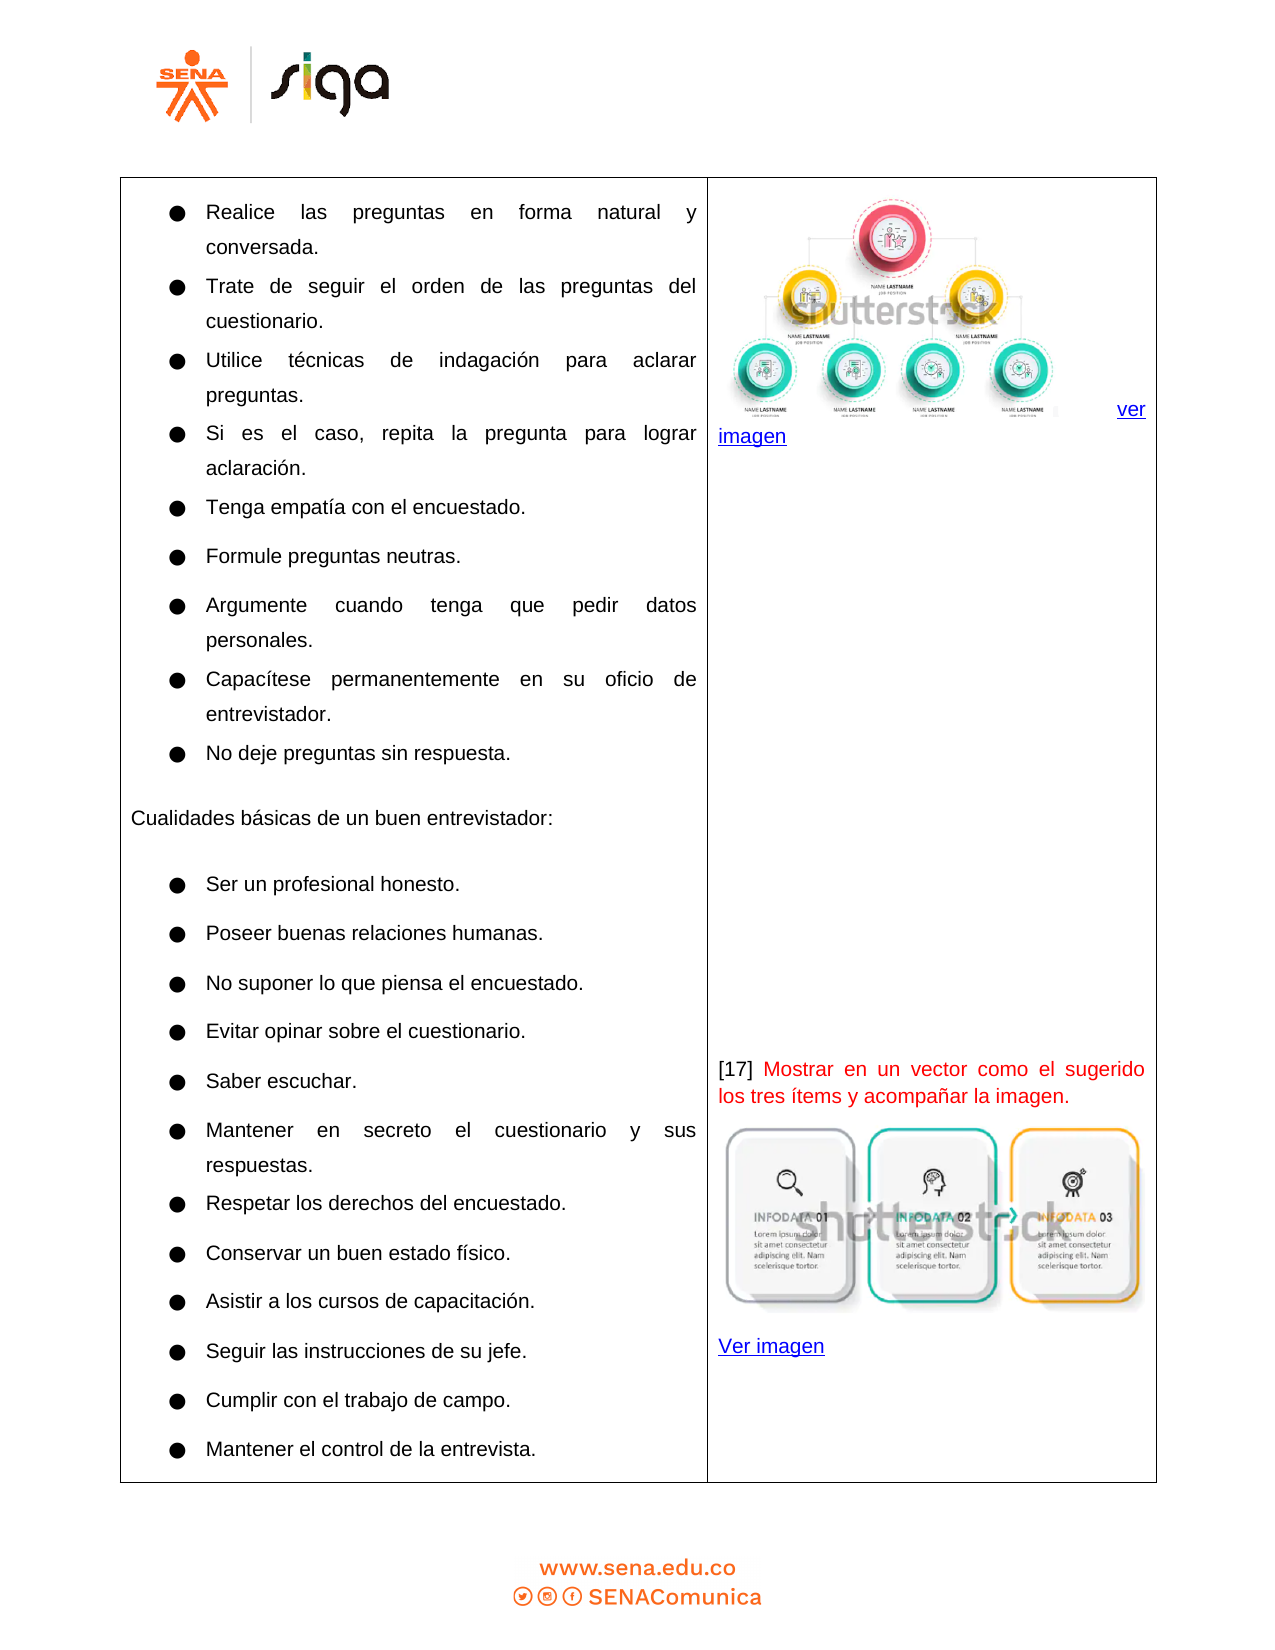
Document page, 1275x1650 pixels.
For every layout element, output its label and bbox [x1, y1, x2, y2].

picture [718, 1111, 1146, 1330]
picture [718, 188, 1059, 417]
picture [513, 1556, 762, 1606]
table_cell [708, 178, 1156, 1482]
table_cell [121, 178, 707, 1482]
picture [5, 42, 538, 128]
